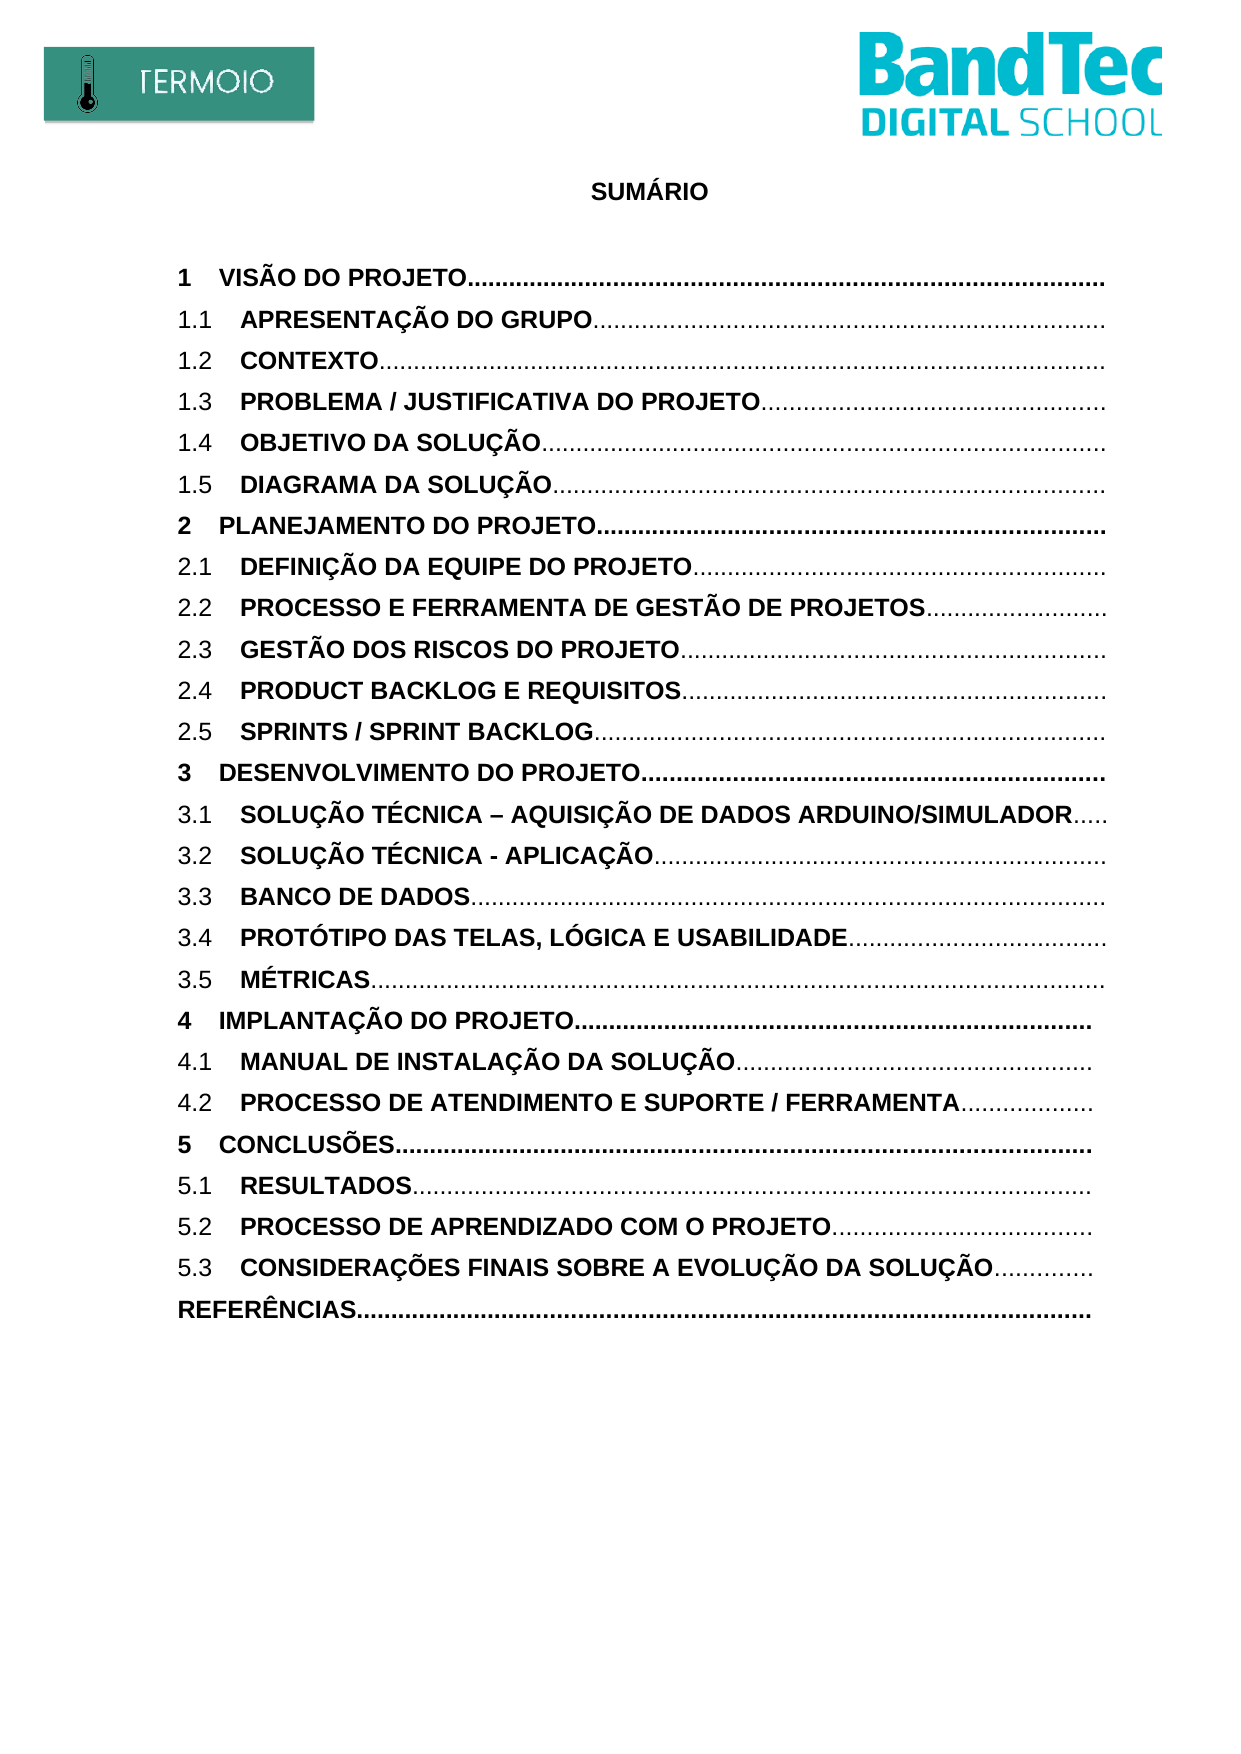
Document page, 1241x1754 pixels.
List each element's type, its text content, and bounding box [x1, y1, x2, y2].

text 3.4 Protótipo das telas, lógica e usabilidade 9 [177, 923, 1092, 952]
text 5 CONCLUSÕES 13 [177, 1130, 1092, 1158]
text 2.1 Definição da Equipe do projeto 7 [177, 552, 1092, 581]
text 2.3 Gestão dos Riscos do Projeto 7 [177, 635, 1092, 663]
text 2.5 Sprints / sprint backlog 7 [177, 717, 1092, 746]
text 5.2 Processo de aprendizado com o projeto 13 [177, 1212, 1092, 1241]
text 2.2 PROCESSO E FERRAMENTA DE GESTÃO DE PROJETOS 7 [177, 593, 1092, 622]
text 4.1 Manual de Instalação da solução 11 [177, 1047, 1092, 1076]
text 2 PLANEJAMENTO DO PROJETO 7 [177, 511, 1092, 540]
text 1 VISÃO DO PROJETO 5 [177, 263, 1092, 292]
text 3.2 Solução Técnica - Aplicação 9 [177, 841, 1092, 870]
text 3.1 Solução Técnica – Aquisição de dados Arduino/SIMULADOR 9 [177, 800, 1092, 828]
text 1.5 diagrama da solução 5 [177, 470, 1092, 498]
picture [859, 32, 1162, 145]
text 1.3 Problema / justificativa do projeto 5 [177, 387, 1092, 416]
text 3 desenvolvimento do projeto 9 [177, 758, 1092, 787]
text 5.1 resultados 13 [177, 1171, 1092, 1200]
text 2.4 PRODUCT BACKLOG e requisitos 7 [177, 676, 1092, 705]
text 4.2 Processo de Atendimento e Suporte / FERRAMENTA 11 [177, 1088, 1092, 1117]
text 3.3 Banco de Dados 9 [177, 882, 1092, 911]
text 1.4 objetivo da solução 5 [177, 428, 1092, 457]
text 1.2 CONTEXTO 5 [177, 346, 1092, 375]
text 3.5 MÉTRICAS 9 [177, 965, 1092, 993]
text 4 implantação do projeto 11 [177, 1006, 1092, 1035]
picture [58, 55, 289, 113]
text 5.3 Considerações finais sobre A evolução da solução 13 [177, 1253, 1092, 1282]
text ReferÊncias 14 [177, 1295, 1092, 1323]
text Sumário [177, 177, 1122, 206]
text 1.1 APRESENTAÇÃO DO GRUPO 5 [177, 305, 1092, 333]
